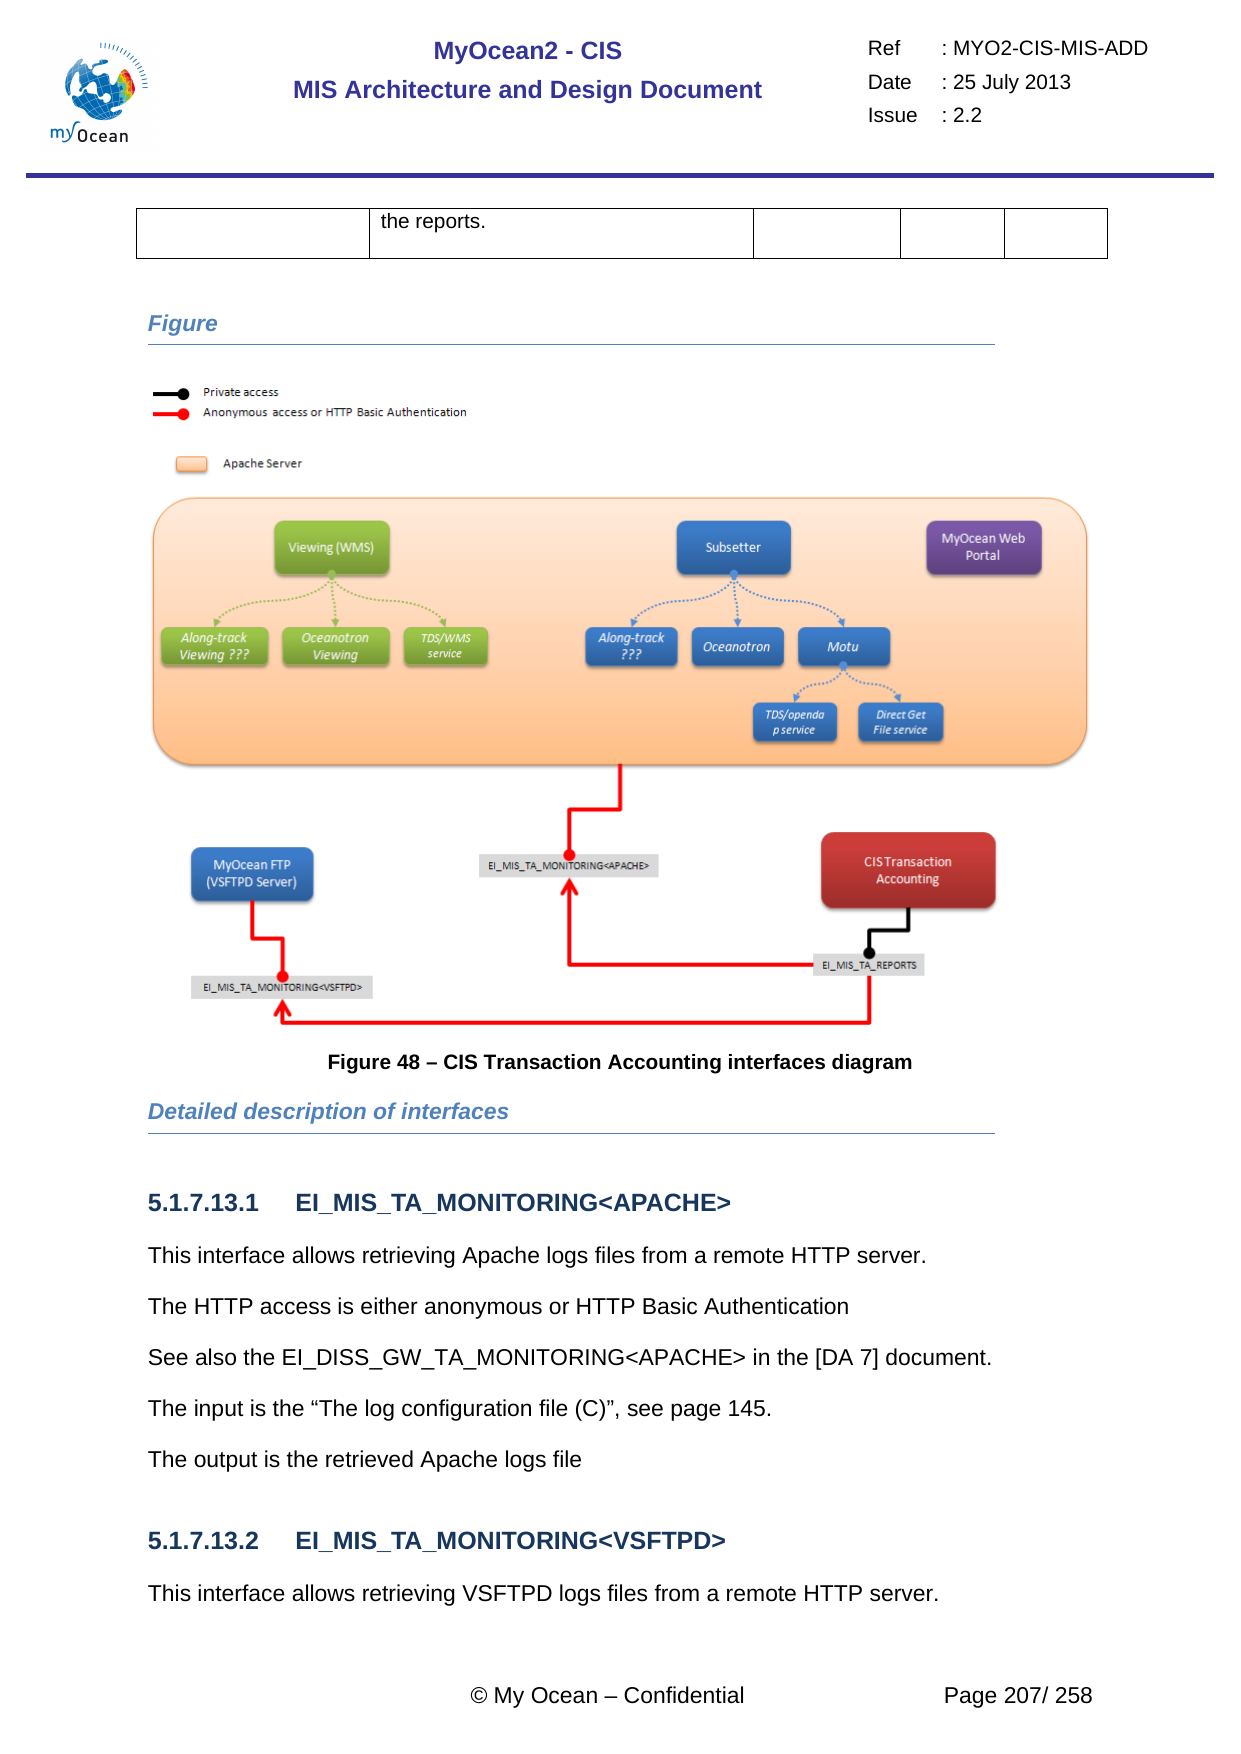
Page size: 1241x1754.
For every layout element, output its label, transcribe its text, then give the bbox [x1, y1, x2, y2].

picture [147, 378, 1093, 1026]
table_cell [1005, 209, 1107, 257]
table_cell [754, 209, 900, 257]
text See also the EI_DISS_GW_TA_MONITORING<APACHE> in the [DA 7] document. [148, 1344, 1092, 1370]
text The input is the “”, see page . [148, 1395, 1092, 1421]
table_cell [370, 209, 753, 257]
text Figure [148, 309, 995, 344]
text The HTTP access is either anonymous or HTTP Basic Authentication [148, 1293, 1092, 1319]
picture [37, 35, 158, 153]
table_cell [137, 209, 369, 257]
text This interface allows retrieving VSFTPD logs files from a remote HTTP server. [148, 1580, 1092, 1606]
text This interface allows retrieving Apache logs files from a remote HTTP server. [148, 1242, 1092, 1268]
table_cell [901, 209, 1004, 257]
subtitle EI_MIS_TA_MONITORING<VSFTPD> [148, 1526, 1092, 1555]
subtitle EI_MIS_TA_MONITORING<APACHE> [148, 1188, 1092, 1217]
text Detailed description of interfaces [148, 1098, 995, 1133]
text The output is the retrieved Apache logs file [148, 1446, 1092, 1472]
